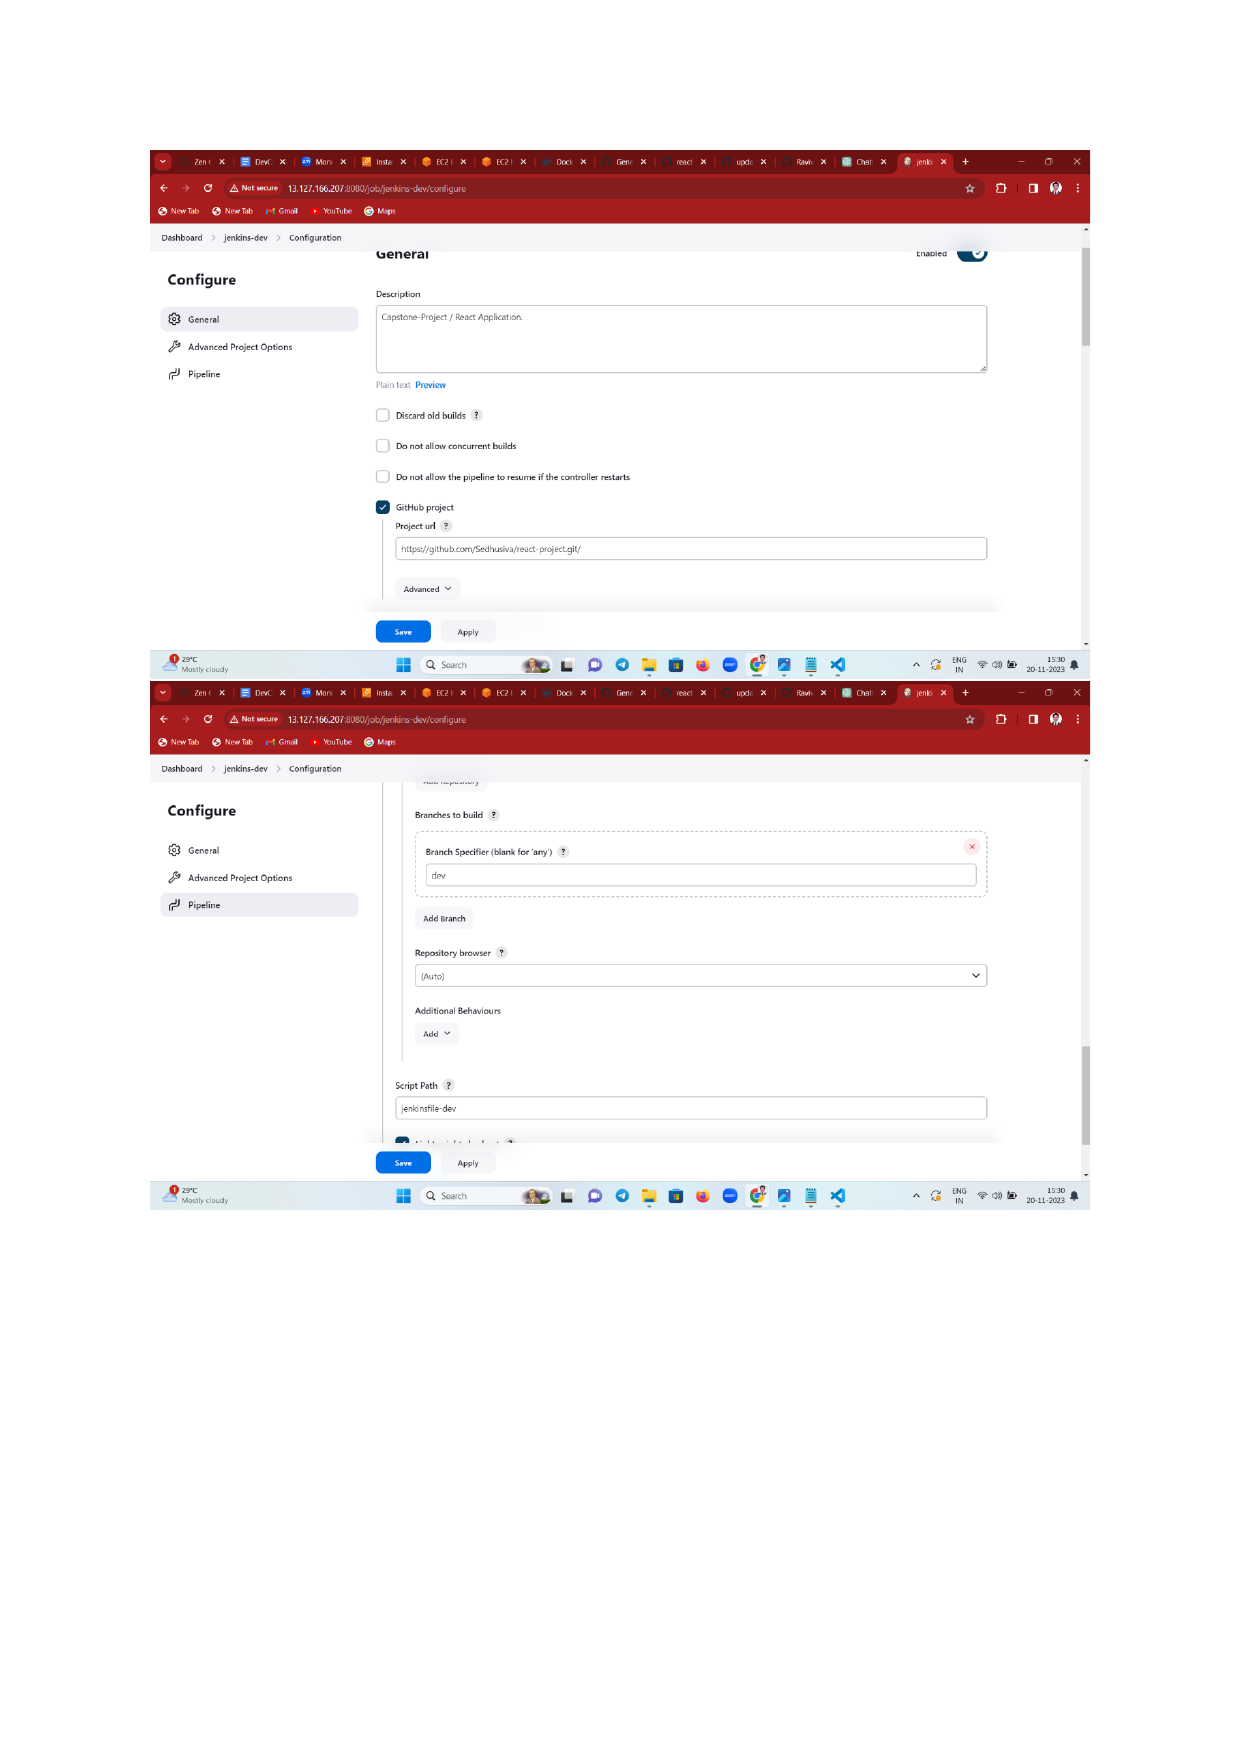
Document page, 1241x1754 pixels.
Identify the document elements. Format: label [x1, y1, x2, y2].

picture [150, 681, 1091, 1210]
picture [150, 150, 1091, 679]
